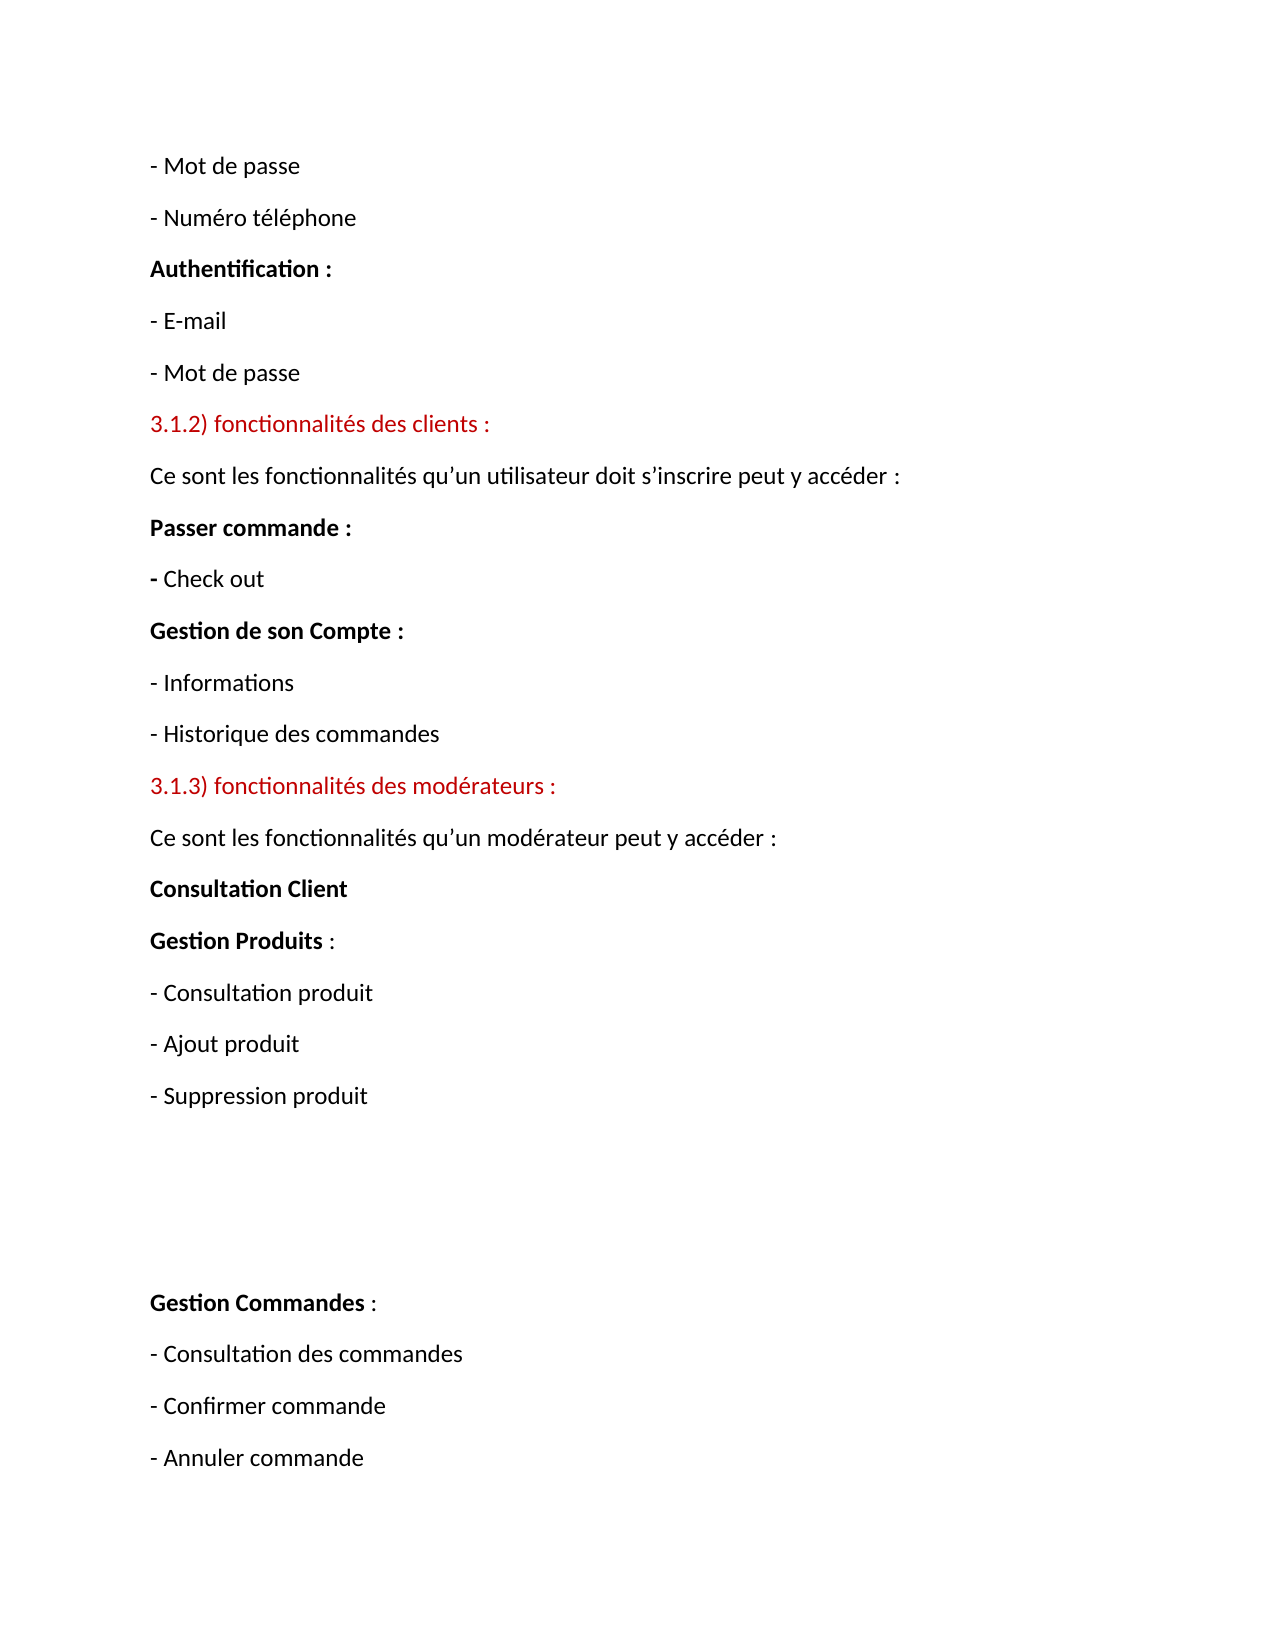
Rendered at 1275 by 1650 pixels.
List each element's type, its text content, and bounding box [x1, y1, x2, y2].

text Ce sont les fonctionnalités qu’un modérateur peut y accéder : [150, 822, 1125, 852]
text - E-mail [150, 305, 1125, 336]
text - Annuler commande [150, 1442, 1125, 1472]
text - Consultation des commandes [150, 1338, 1125, 1369]
text 3.1.3) fonctionnalités des modérateurs : [150, 770, 1125, 801]
text - Informations [150, 667, 1125, 697]
text - Confirmer commande [150, 1390, 1125, 1421]
text Consultation Client [150, 873, 1125, 904]
text - Suppression produit [150, 1080, 1125, 1111]
text Ce sont les fonctionnalités qu’un utilisateur doit s’inscrire peut y accéder : [150, 460, 1125, 491]
text Authentification : [150, 253, 1125, 284]
text - Historique des commandes [150, 718, 1125, 749]
text Gestion Produits : [150, 925, 1125, 956]
text Passer commande : [150, 512, 1125, 542]
text Gestion Commandes : [150, 1287, 1125, 1317]
text 3.1.2) fonctionnalités des clients : [150, 408, 1125, 439]
text - Mot de passe [150, 150, 1125, 181]
text - Ajout produit [150, 1028, 1125, 1059]
text Gestion de son Compte : [150, 615, 1125, 646]
text - Check out [150, 563, 1125, 594]
text - Mot de passe [150, 357, 1125, 387]
text - Consultation produit [150, 977, 1125, 1007]
text - Numéro téléphone [150, 202, 1125, 232]
